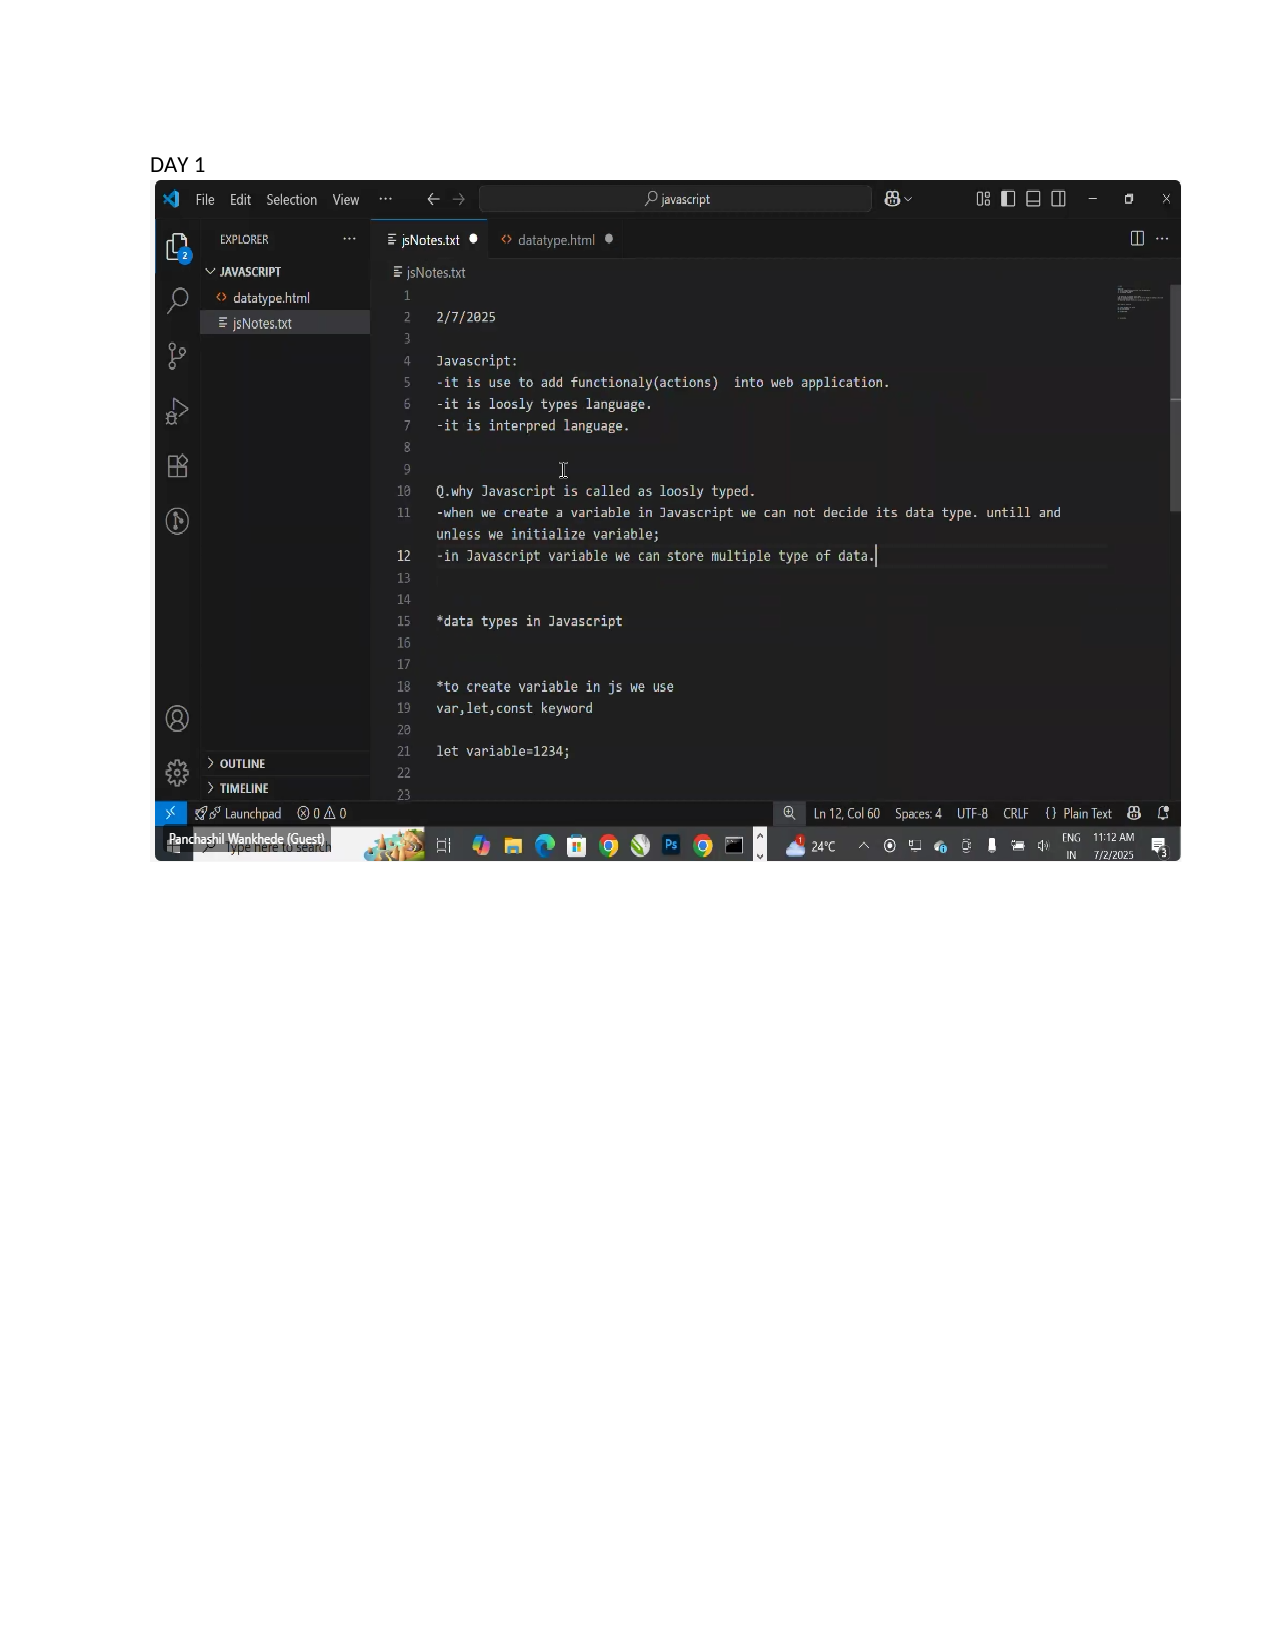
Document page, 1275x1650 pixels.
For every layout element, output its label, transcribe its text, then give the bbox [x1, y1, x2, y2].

text DAY 1 [150, 150, 1125, 180]
picture [150, 180, 1182, 862]
